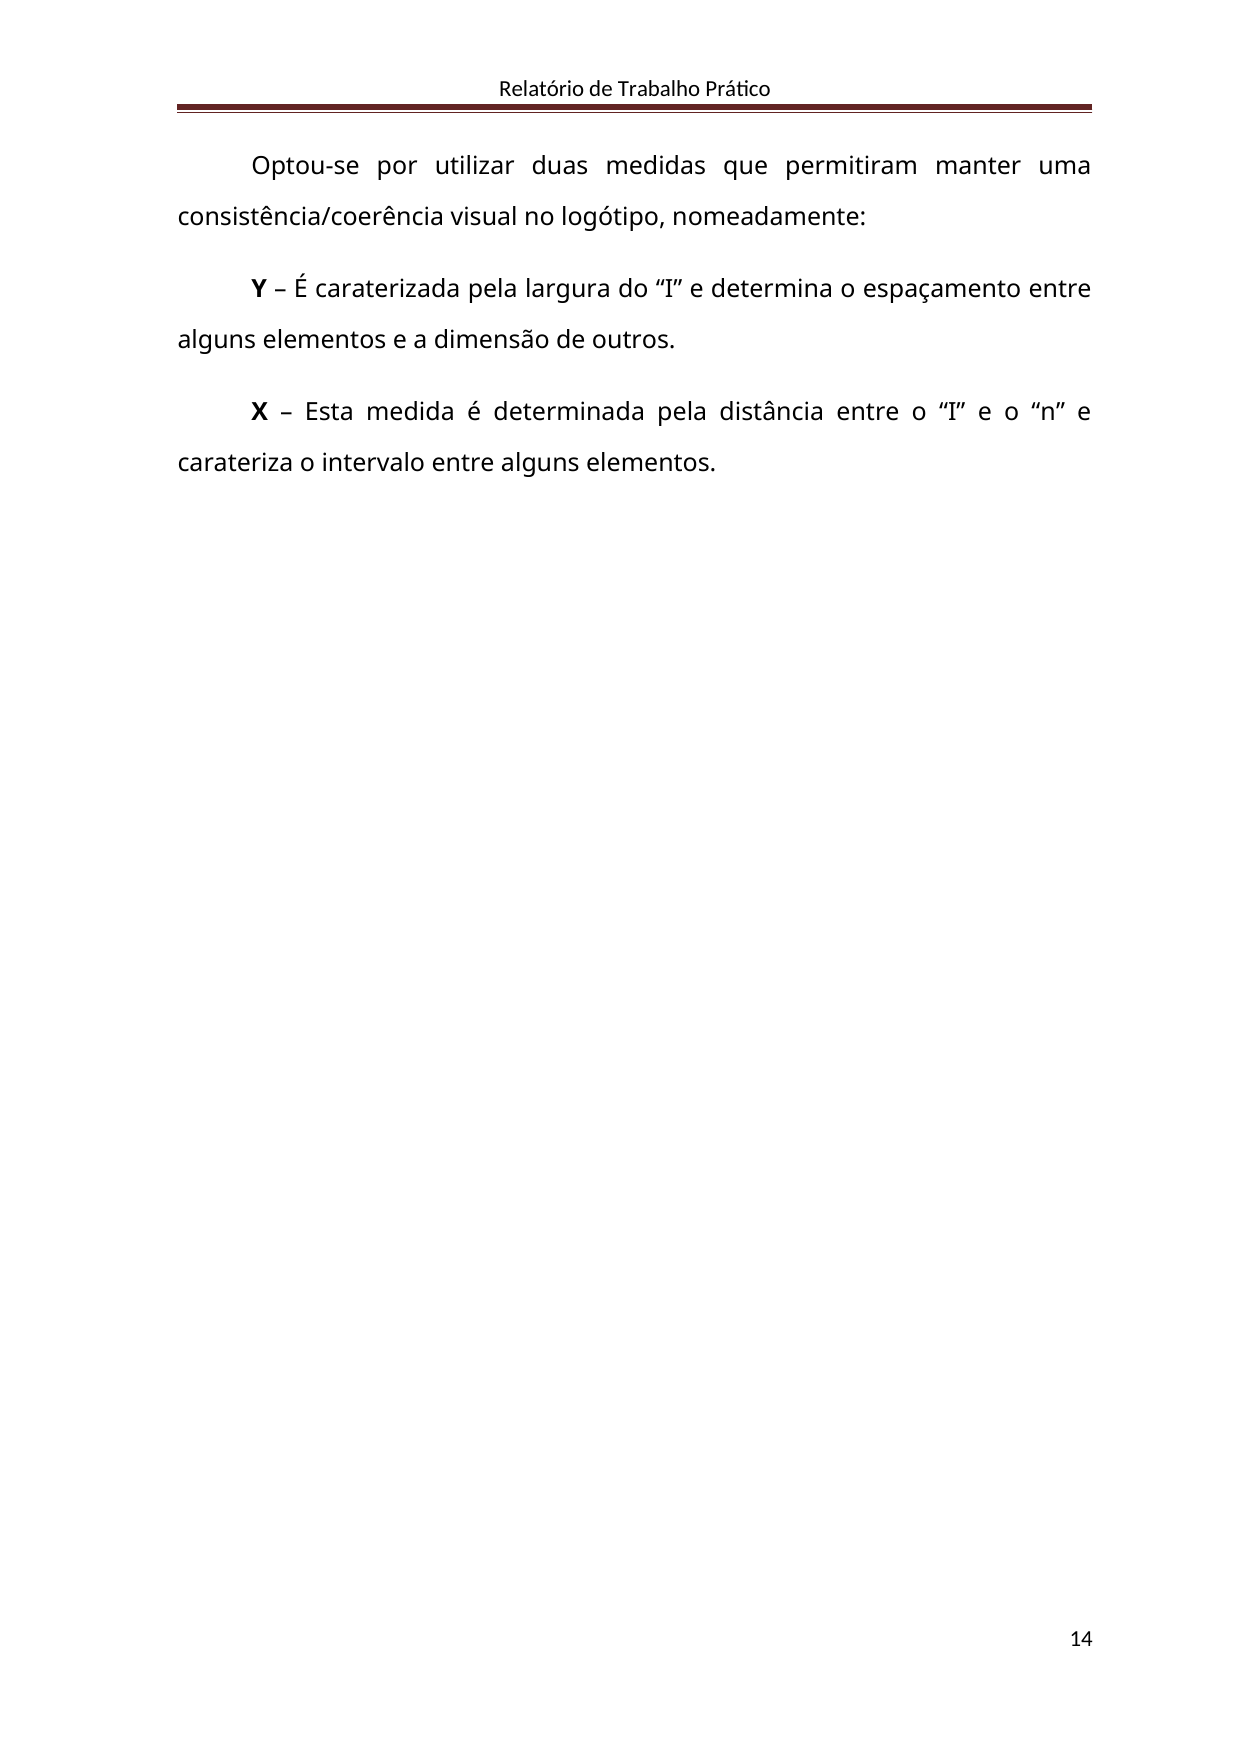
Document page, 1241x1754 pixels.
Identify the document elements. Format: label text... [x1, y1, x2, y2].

text X – Esta medida é determinada pela distância entre o “I” e o “n” e carateriza o intervalo entre alguns elementos. [177, 148, 1092, 233]
